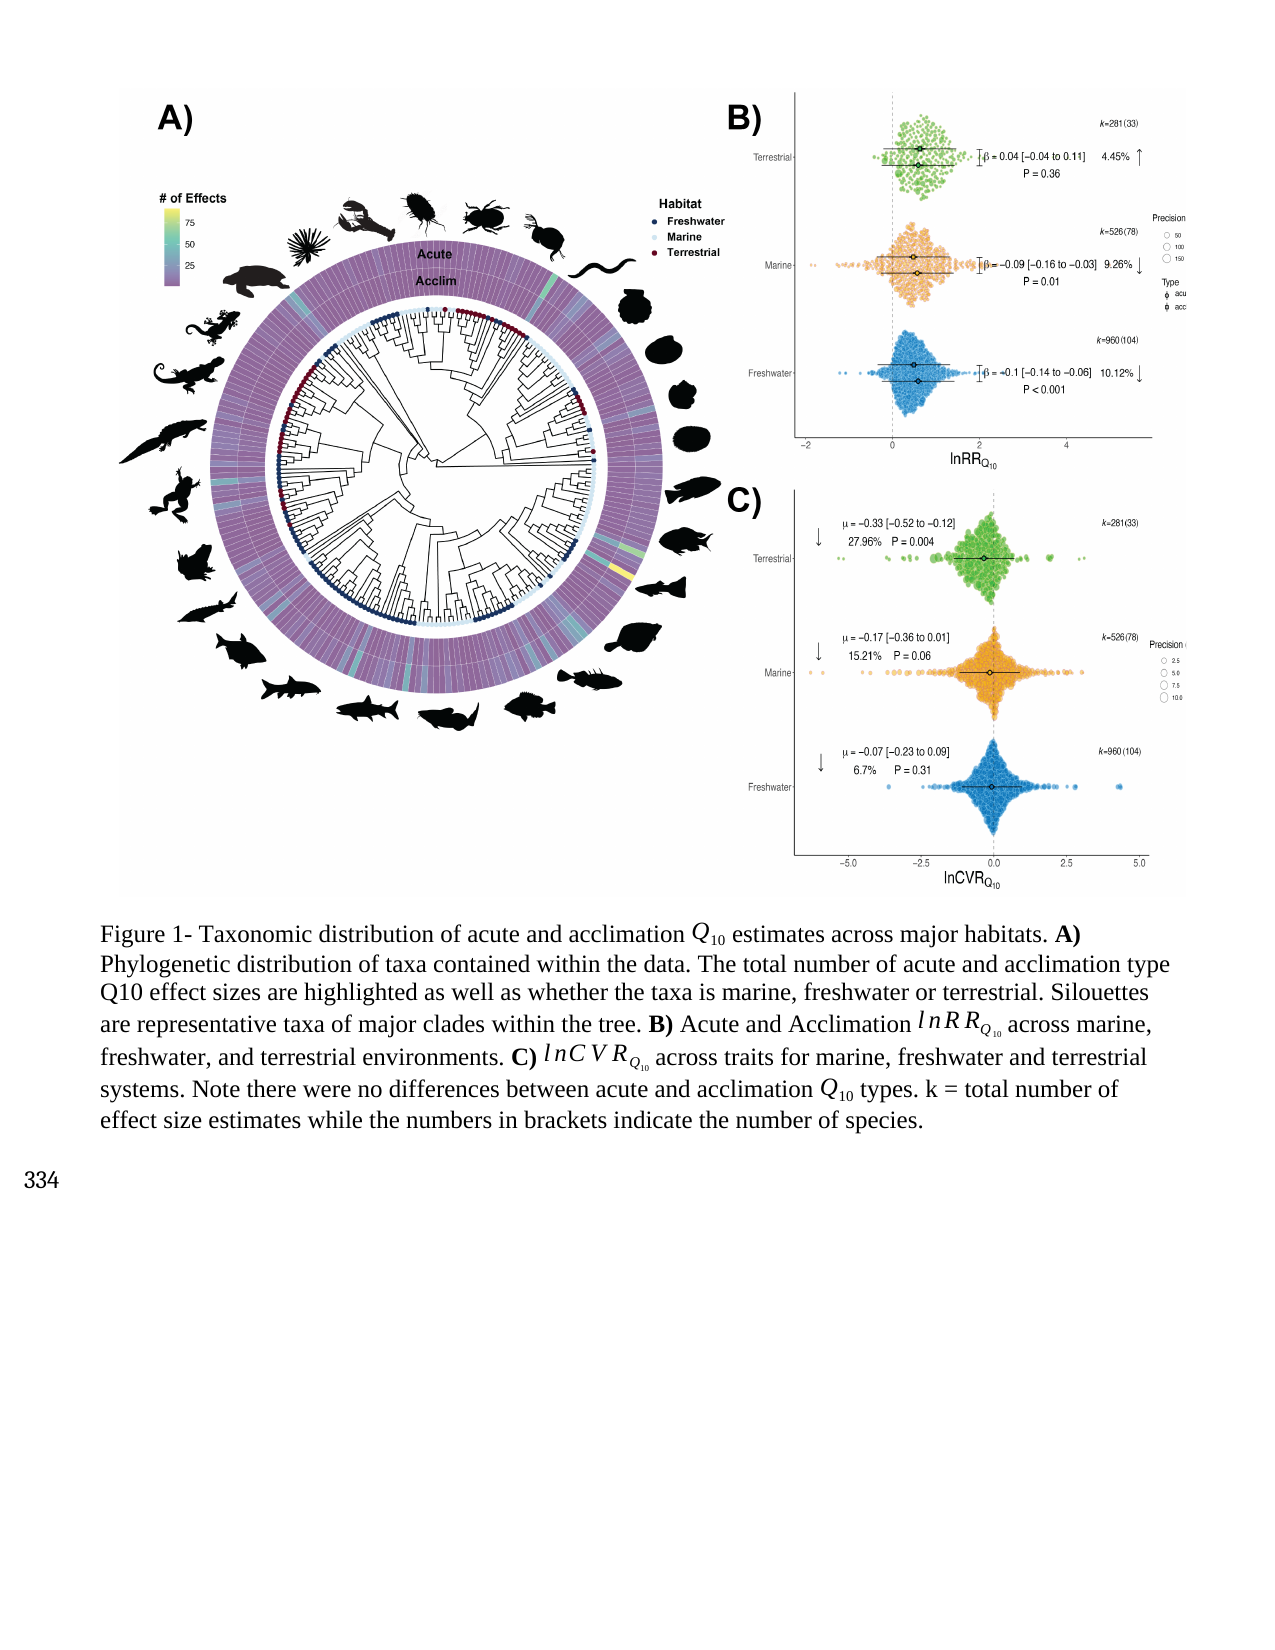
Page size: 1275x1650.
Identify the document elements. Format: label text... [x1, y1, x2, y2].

table_header Figure 1- Taxonomic distribution of acute and acclimation estimates across major habitats. A) Phylogenetic distribution of taxa contained within the data. The total number of acute and acclimation type Q10 effect sizes are highlighted as well as whether the taxa is marine, freshwater or terrestrial. Silouettes are representative taxa of major clades within the tree. B) Acute and Acclimation across marine, freshwater, and terrestrial environments. C) across traits for marine, freshwater and terrestrial systems. Note there were no differences between acute and acclimation types. k = total number of effect size estimates while the numbers in brackets indicate the number of species. [89, 89, 1186, 1146]
picture [118, 88, 1187, 897]
